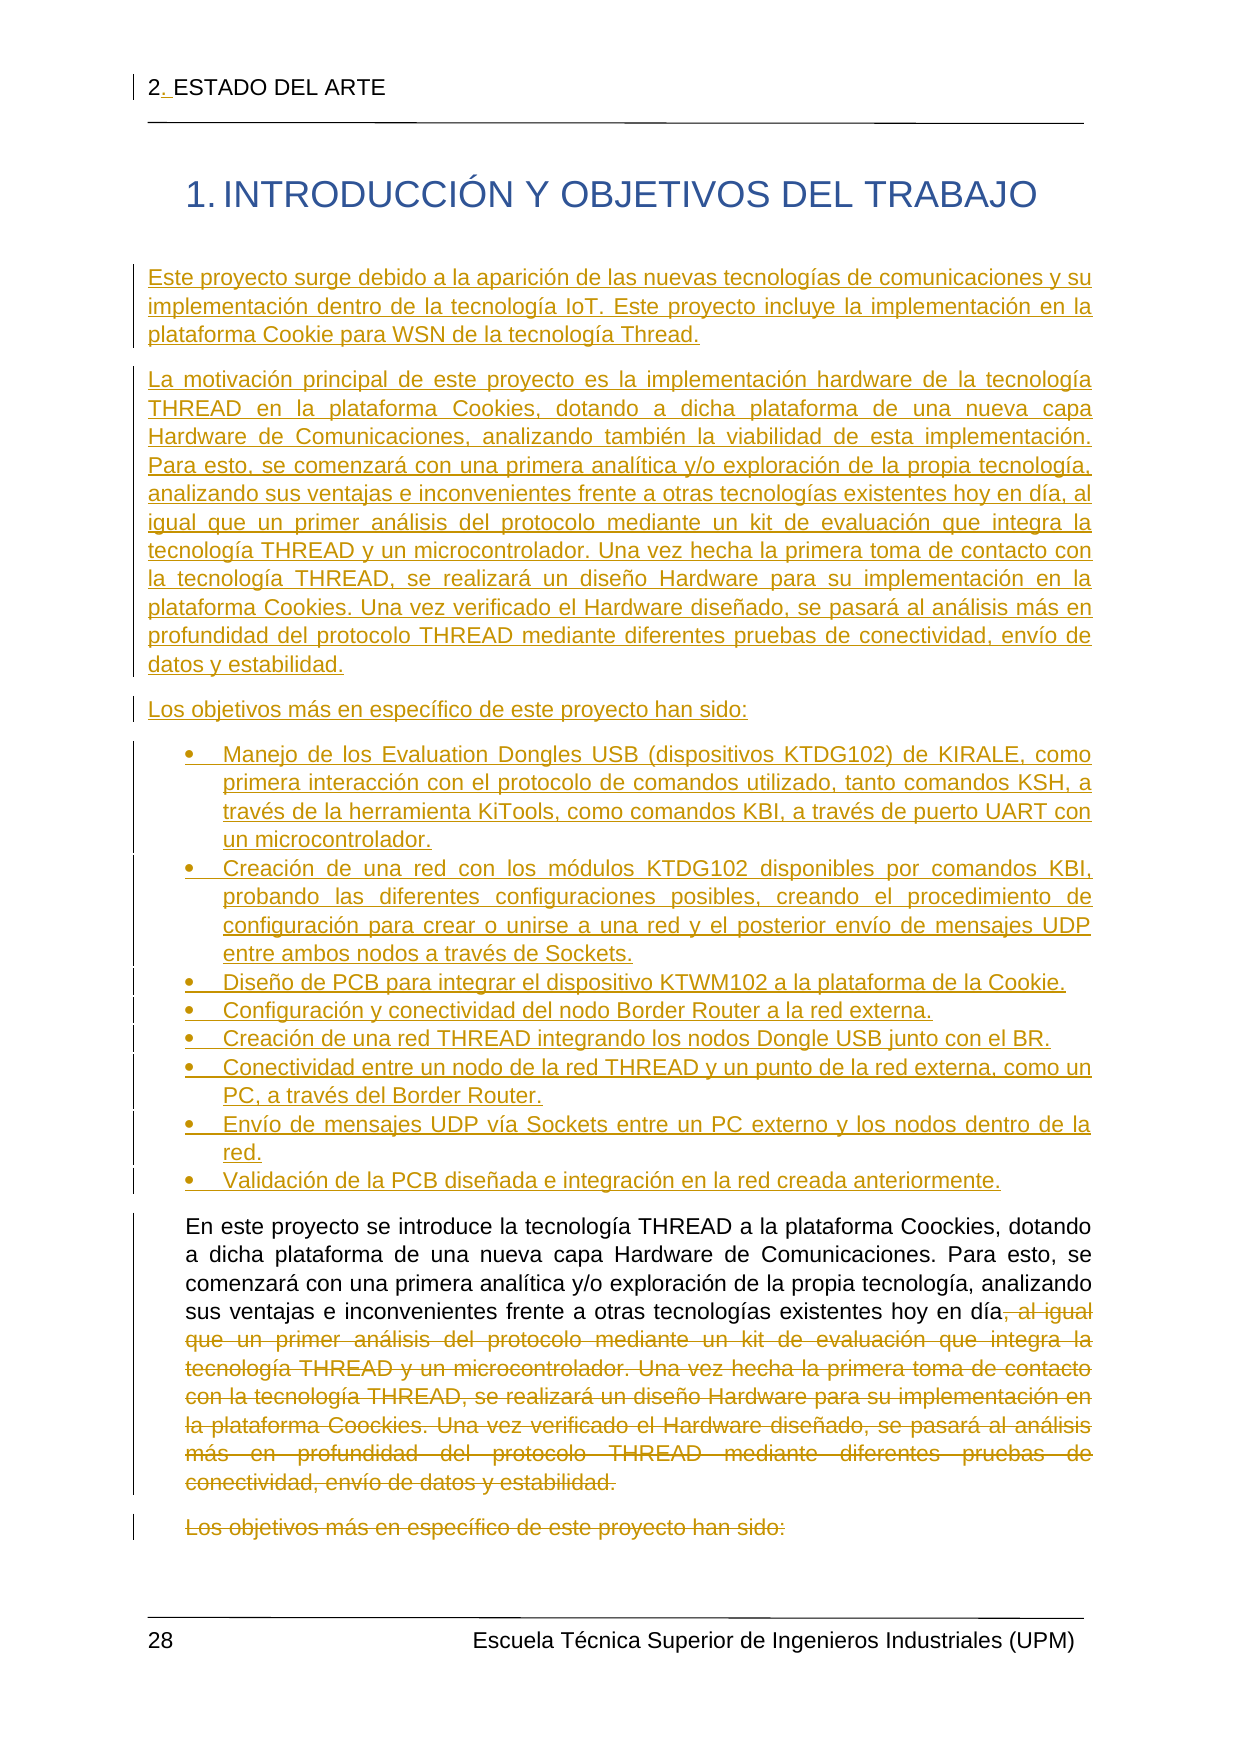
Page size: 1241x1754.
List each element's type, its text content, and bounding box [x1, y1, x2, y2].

subtitle INTRODUCCIÓN Y OBJETIVOS DEL TRABAJO [185, 173, 1092, 216]
